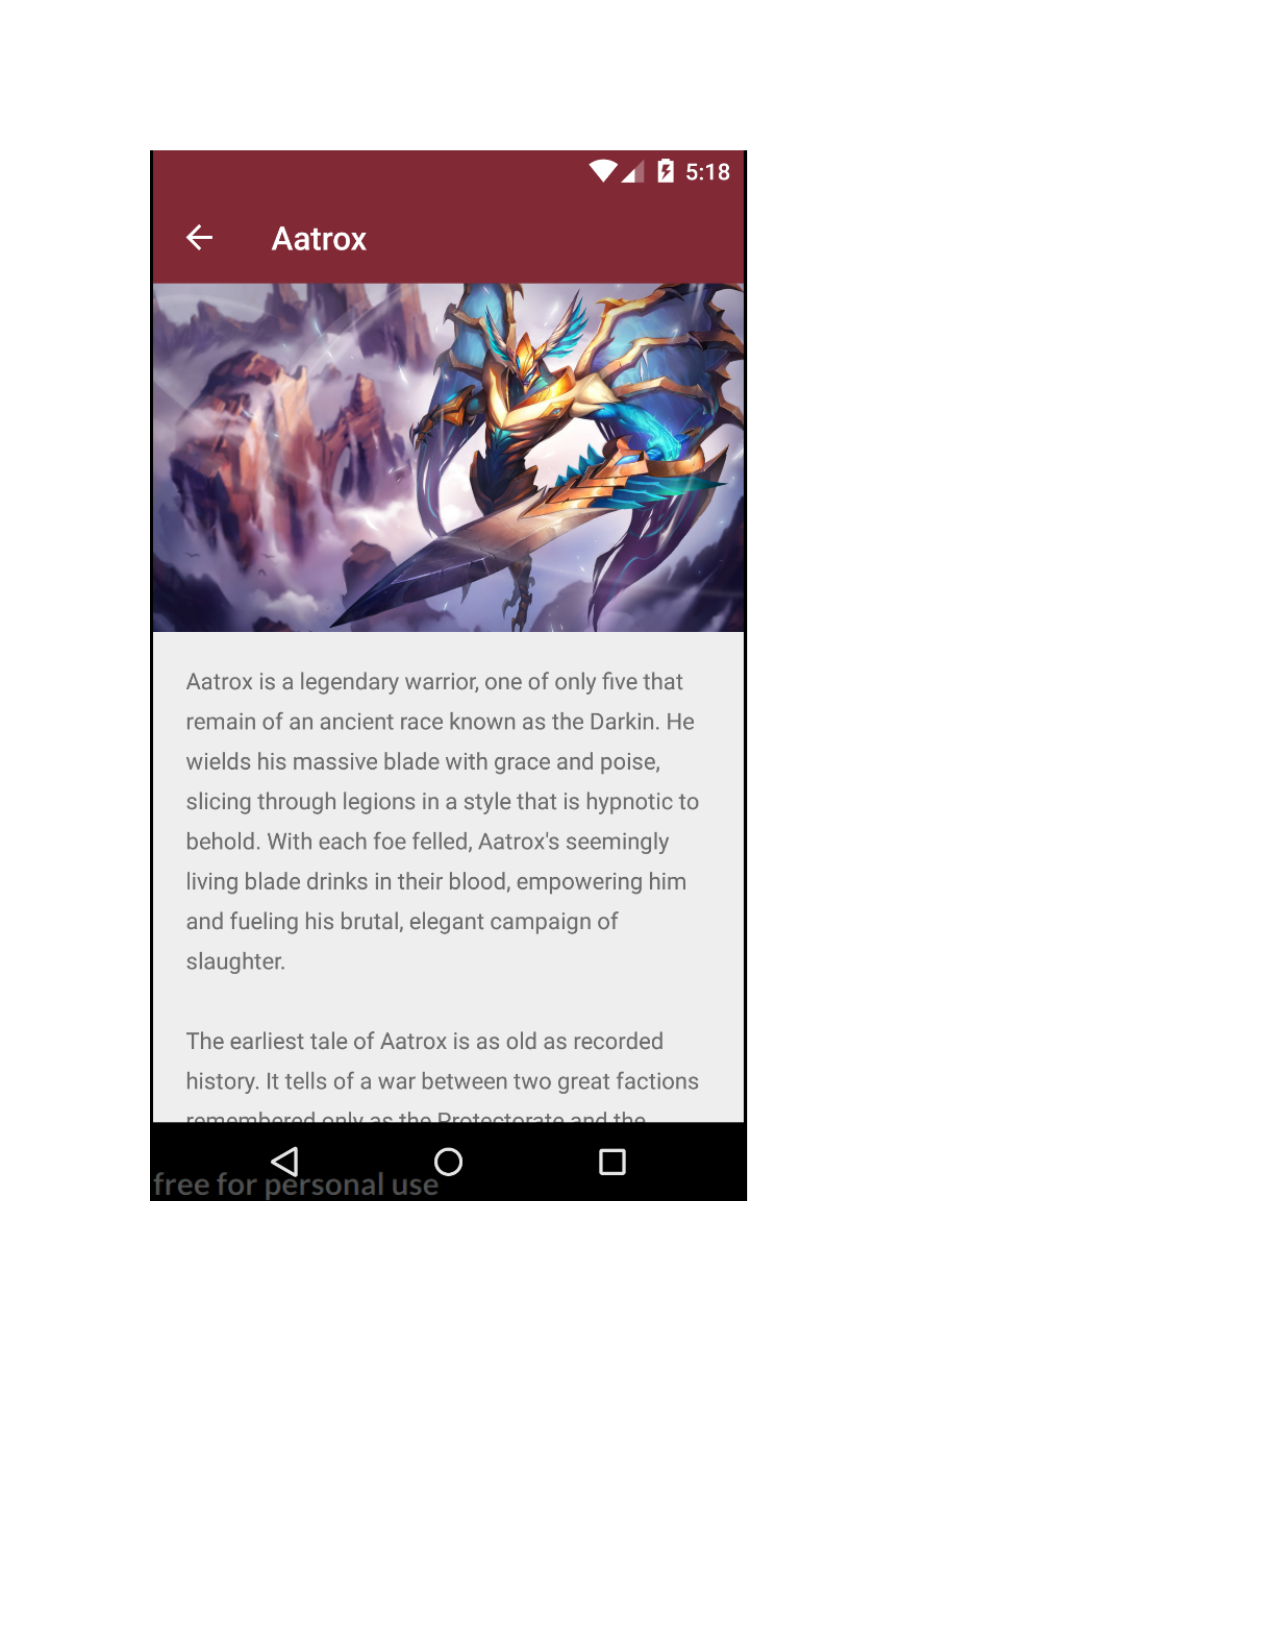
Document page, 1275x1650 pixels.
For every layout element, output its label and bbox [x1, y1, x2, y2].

picture [150, 150, 748, 1201]
